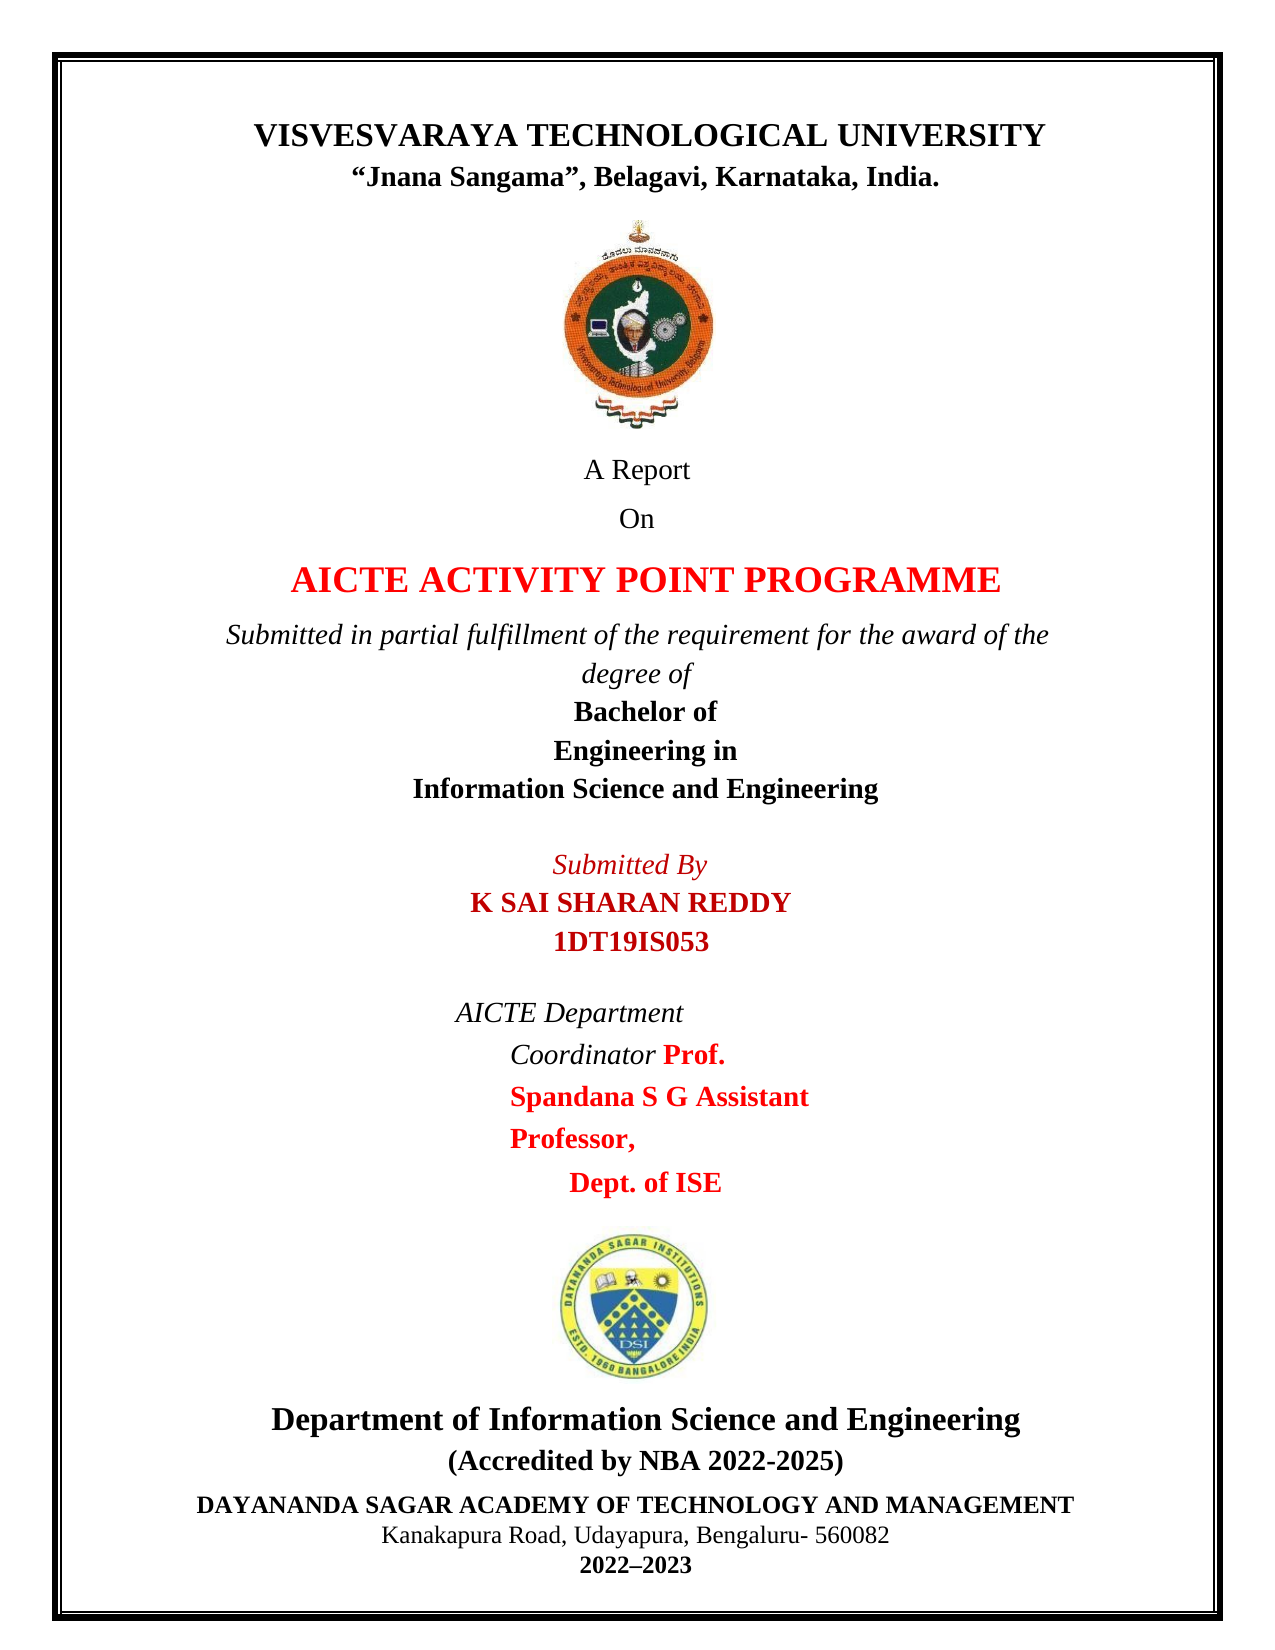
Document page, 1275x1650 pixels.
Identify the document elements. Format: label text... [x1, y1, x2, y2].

picture [552, 1226, 717, 1384]
text Submitted in partial fulfillment of the requirement for the award of the degree of [183, 617, 1092, 689]
text “Jnana Sangama”, Belagavi, Karnataka, India. [183, 159, 1108, 192]
text 2022–2023 [179, 1550, 1092, 1579]
text K SAI SHARAN REDDY [337, 886, 925, 919]
text Information Science and Engineering [183, 772, 1108, 805]
picture [562, 220, 716, 429]
text (Accredited by NBA 2022-2025) [183, 1443, 1108, 1477]
text DAYANANDA SAGAR ACADEMY OF TECHNOLOGY AND MANAGEMENT [179, 1490, 1092, 1518]
text VISVESVARAYA TECHNOLOGICAL UNIVERSITY [183, 115, 1116, 153]
text AICTE ACTIVITY POINT PROGRAMME [183, 558, 1109, 601]
text AICTE Department Coordinator Prof. Spandana S G Assistant Professor, [456, 995, 836, 1155]
text 1DT19IS053 [337, 924, 925, 958]
text Dept. of ISE [183, 1165, 1108, 1198]
text Department of Information Science and Engineering [183, 1239, 1108, 1438]
text Kanakapura Road, Udayapura, Bengaluru- 560082 [179, 1520, 1092, 1549]
text A Report On [583, 429, 690, 535]
text Bachelor of Engineering in [494, 694, 796, 767]
text Submitted By [337, 847, 925, 881]
